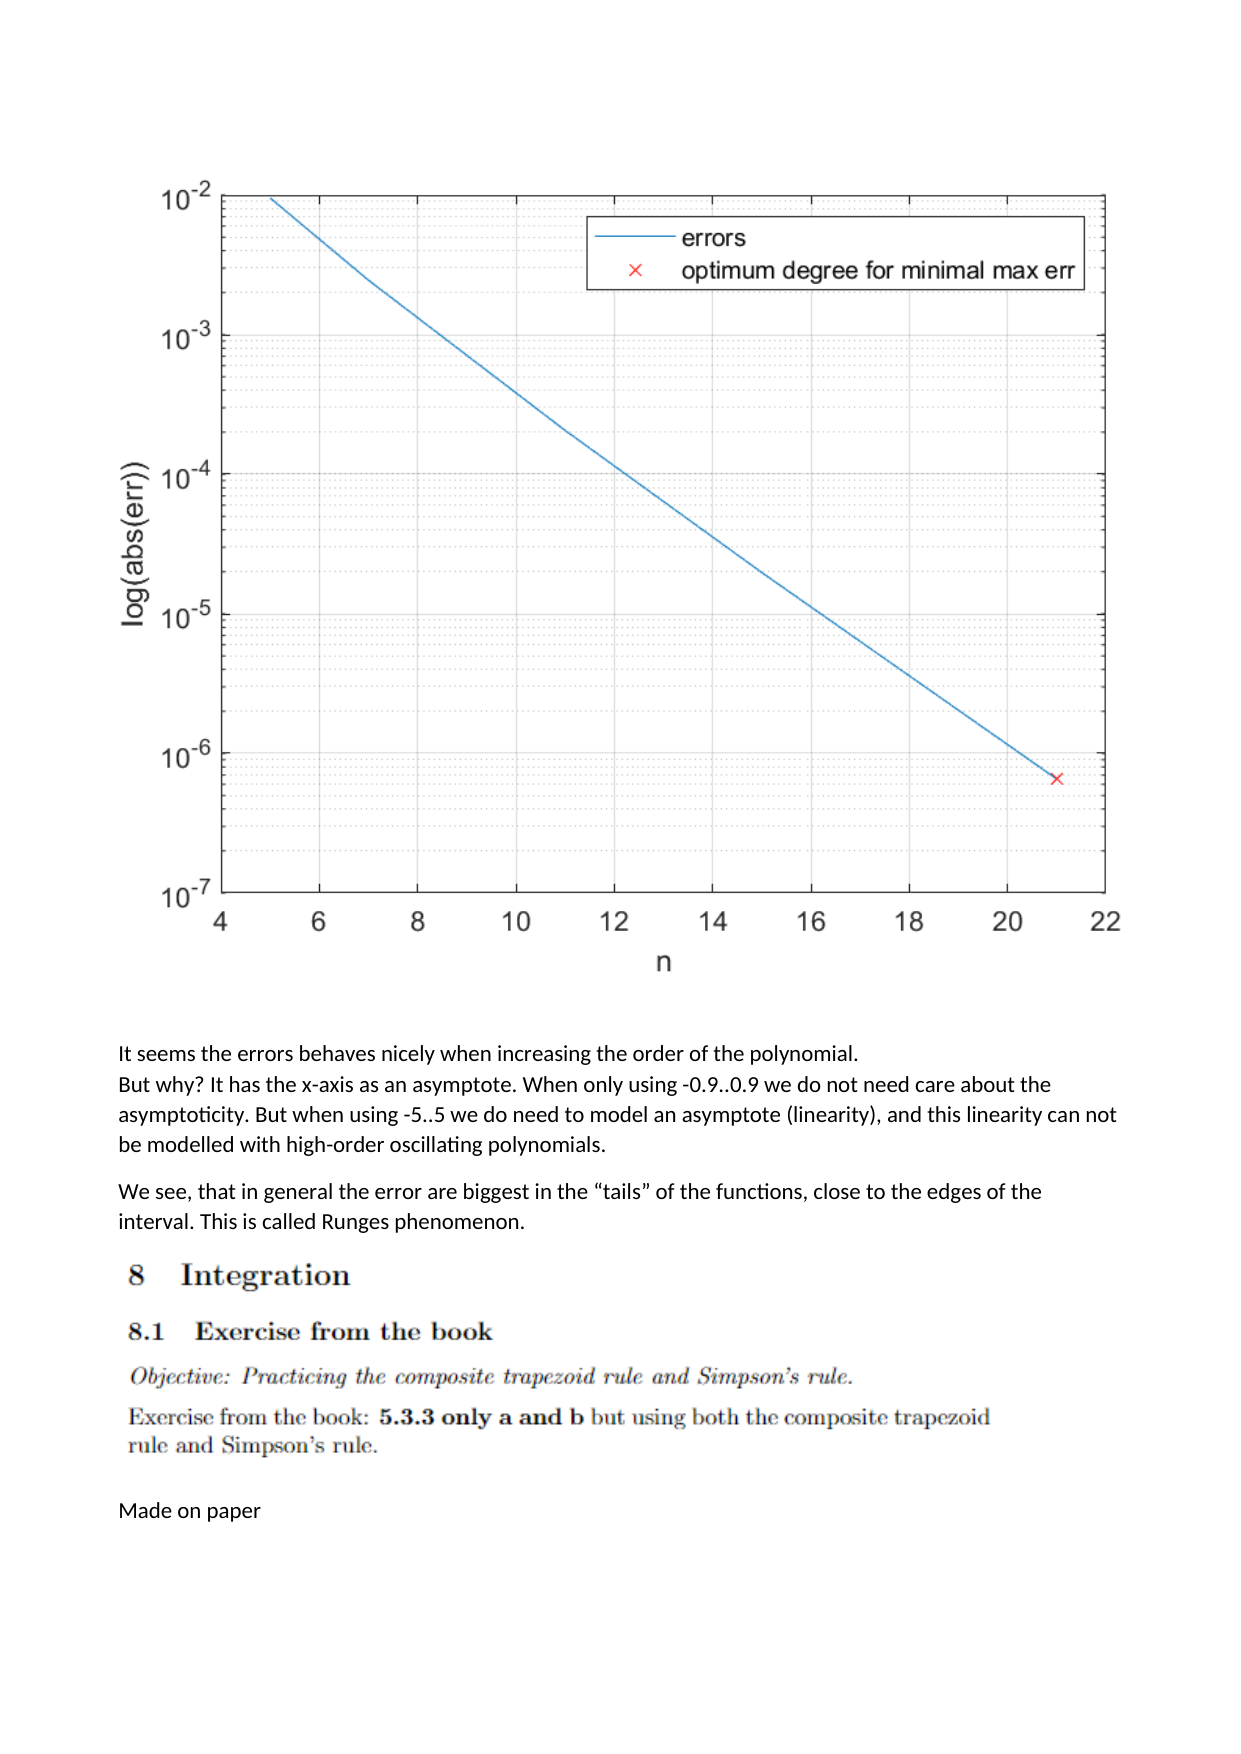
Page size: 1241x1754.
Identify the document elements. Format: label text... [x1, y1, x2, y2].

picture [118, 177, 1123, 974]
text It seems the errors behaves nicely when increasing the order of the polynomial. But why? It has the x-axis as an asymptote. When only using -0.9..0.9 we do not need care about the asymptoticity. But when using -5..5 we do need to model an asymptote (linearity), and this linearity can not be modelled with high-order oscillating polynomials. [118, 1039, 1122, 1158]
text Made on paper [118, 1496, 1122, 1524]
picture [118, 1254, 1015, 1478]
text We see, that in general the error are biggest in the “tails” of the functions, close to the edges of the interval. This is called Runges phenomenon. [118, 1177, 1122, 1235]
